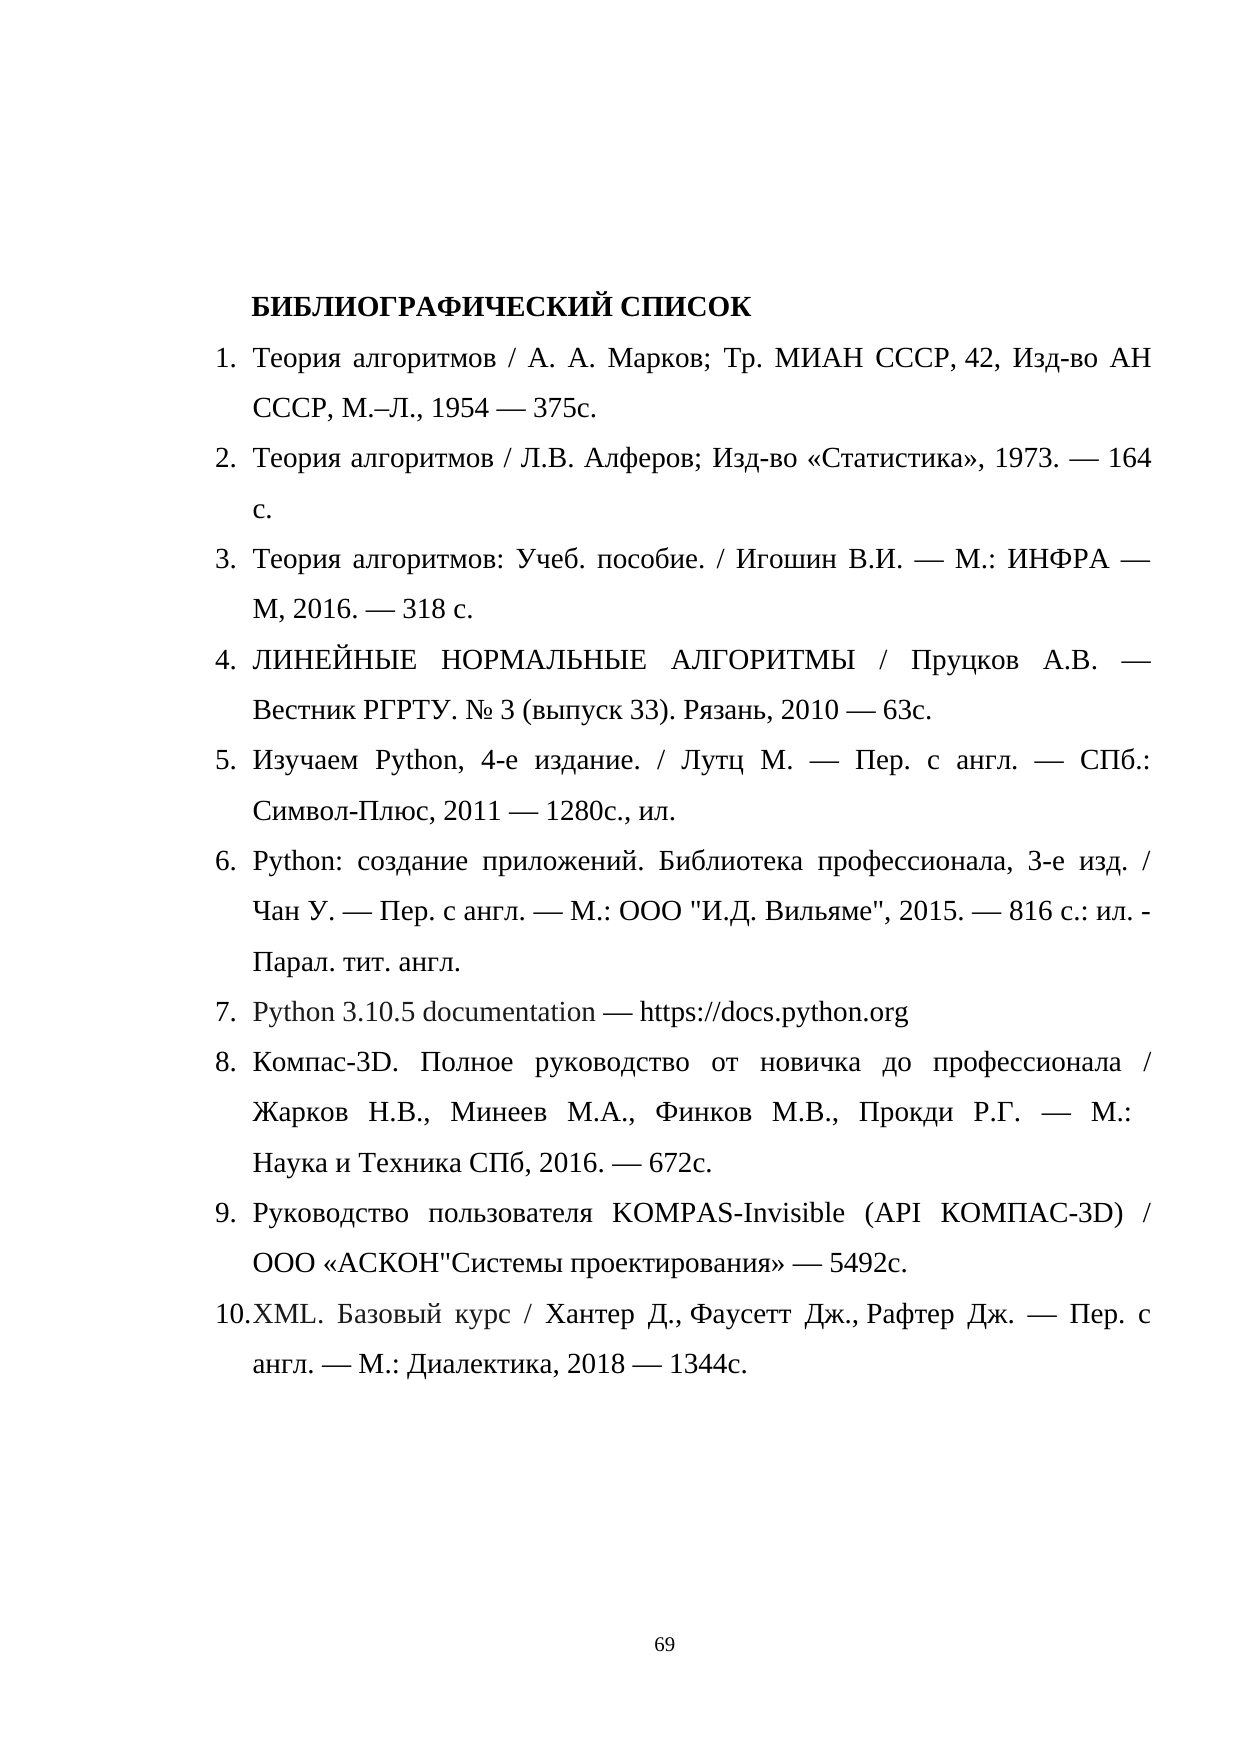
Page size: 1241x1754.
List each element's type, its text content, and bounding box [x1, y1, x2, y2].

list XML. Базовый курс / Хантер Д., Фаусетт Дж., Рафтер Дж. — Пер. с англ. — М.: Диалектика, 2018 — 1344с. [215, 1296, 1152, 1380]
list Теория алгоритмов: Учеб. пособие. / Игошин В.И. — М.: ИНФРА — М, 2016. — 318 с. [215, 541, 1152, 625]
list Теория алгоритмов / Л.В. Алферов; Изд-во «Статистика», 1973. — 164 с. [215, 441, 1152, 524]
list Изучаем Python, 4-е издание. / Лутц М. — Пер. с англ. — СПб.: Символ-Плюс, 2011 — 1280с., ил. [215, 742, 1152, 826]
list Теория алгоритмов / А. А. Марков; Тр. МИАН СССР, 42, Изд-во АН СССР, М.–Л., 1954 — 375с. [215, 340, 1152, 424]
list Python: создание приложений. Библиотека профессионала, 3-е изд. / Чан У. — Пер. с англ. — М.: ООО "И.Д. Вильяме", 2015. — 816 с.: ил. - Парал. тит. англ. [215, 843, 1152, 977]
list Компас-3D. Полное руководство от новичка до профессионала / Жарков Н.В., Минеев М.А., Финков М.В., Прокди Р.Г. — М.: Наука и Техника СПб, 2016. — 672с. [215, 1044, 1152, 1178]
subtitle БИБЛИОГРАФИЧЕСКИЙ СПИСОК [177, 289, 1152, 323]
list Python 3.10.5 documentation — https://docs.python.org [215, 994, 1152, 1027]
list ЛИНЕЙНЫЕ НОРМАЛЬНЫЕ АЛГОРИТМЫ / Пруцков А.В. — Вестник РГРТУ. № 3 (выпуск 33). Рязань, 2010 — 63с. [215, 642, 1152, 726]
list Руководство пользователя KOMPAS-Invisible (API КОМПАС-3D) / ООО «АСКОН"Системы проектирования» — 5492с. [215, 1195, 1152, 1279]
